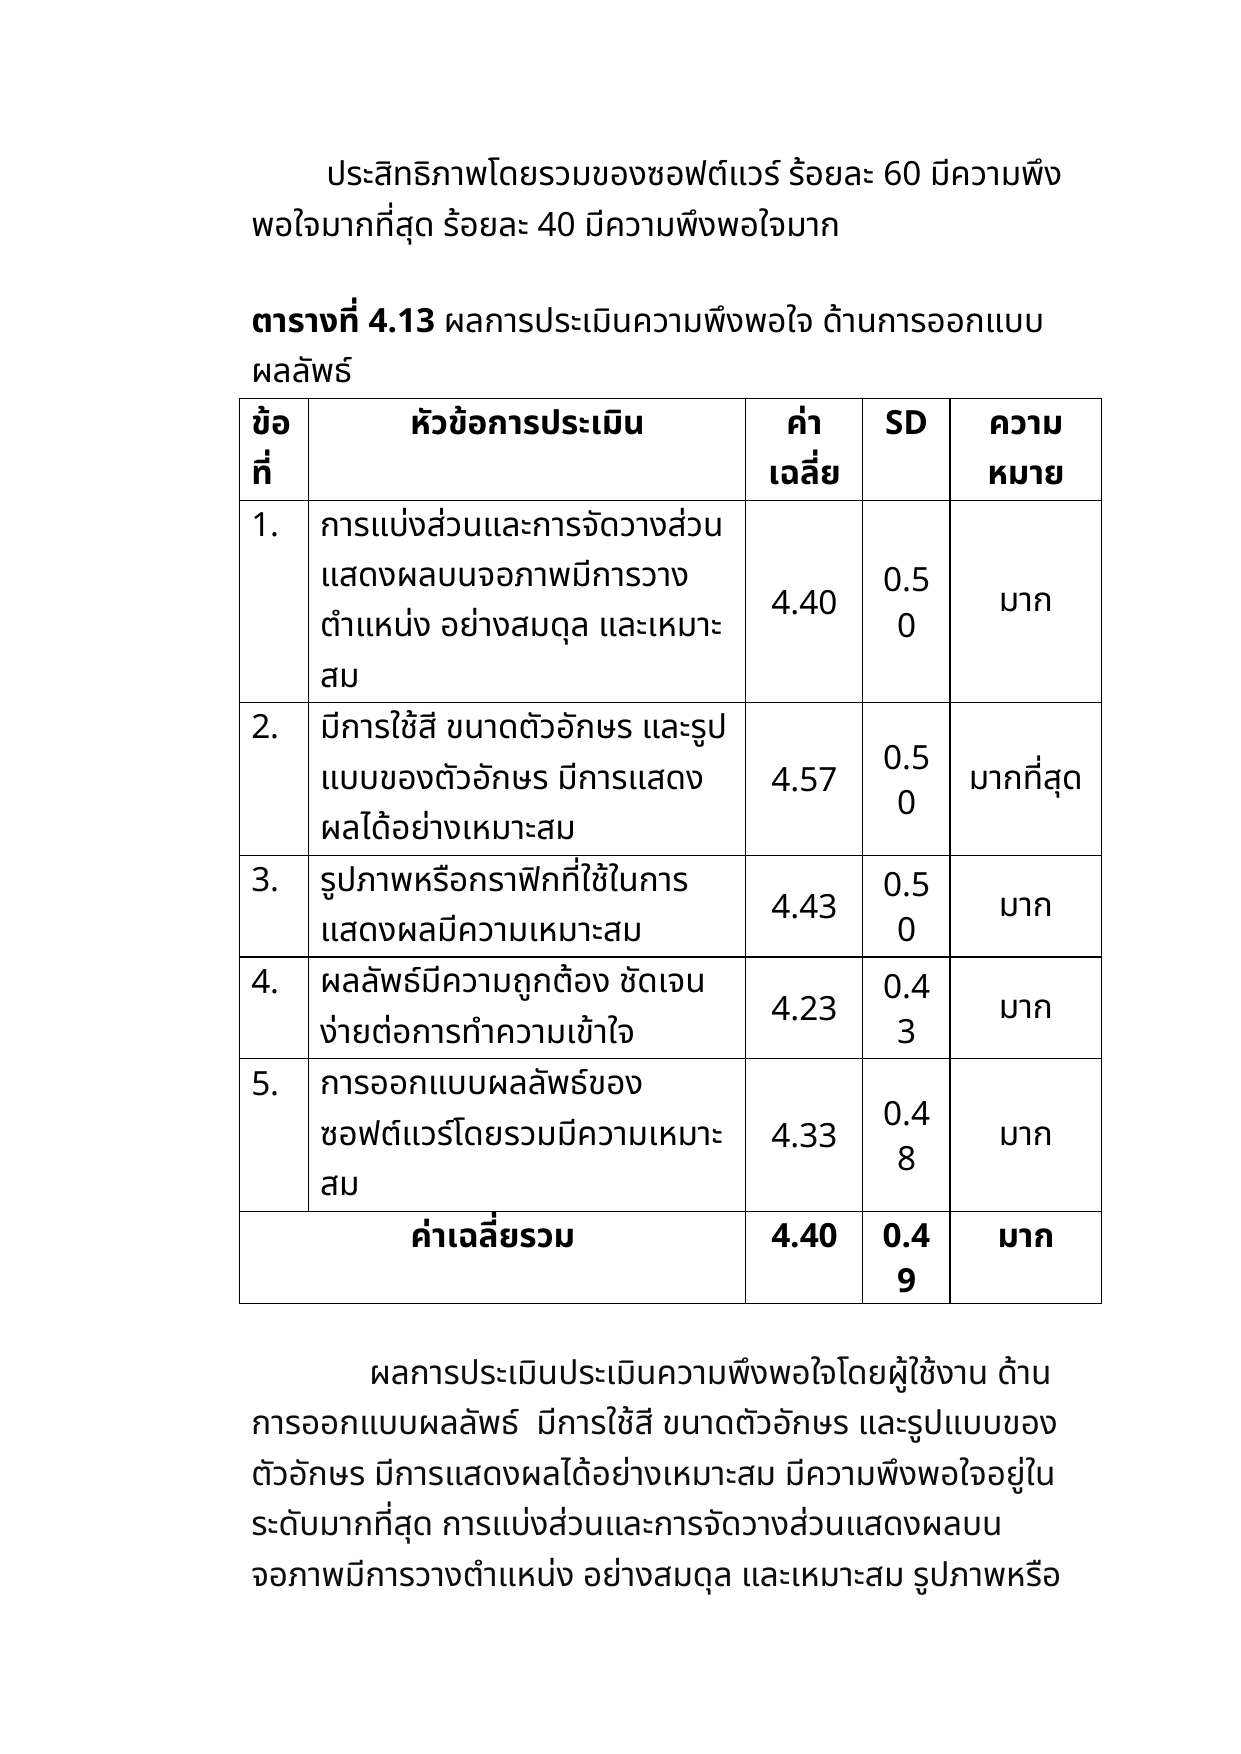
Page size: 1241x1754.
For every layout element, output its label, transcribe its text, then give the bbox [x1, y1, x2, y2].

table_cell 3. [240, 856, 308, 956]
table_cell 5. [240, 1059, 308, 1211]
table_cell 1. [240, 501, 308, 702]
table_cell 4.43 [746, 856, 862, 956]
text ประสิทธิภาพโดยรวมของซอฟต์แวร์ ร้อยละ 60 มีความพึงพอใจมากที่สุด ร้อยละ 40 มีความพึงพอใจมาก [251, 150, 1090, 251]
table_cell มาก [951, 501, 1101, 702]
table_header ความหมาย [951, 399, 1101, 499]
table_cell 0.50 [863, 703, 949, 854]
table_cell 4.23 [746, 958, 862, 1058]
table_header ค่าเฉลี่ย [746, 399, 862, 499]
table_cell มาก [951, 1212, 1101, 1302]
table_cell ค่าเฉลี่ยรวม [240, 1212, 745, 1302]
table_cell 4. [240, 958, 308, 1058]
table_cell 0.49 [863, 1212, 949, 1302]
table_cell 4.40 [746, 501, 862, 702]
table_cell 4.57 [746, 703, 862, 854]
table_cell ผลลัพธ์มีความถูกต้อง ชัดเจน ง่ายต่อการทำความเข้าใจ [309, 958, 745, 1058]
table_header SD [863, 399, 949, 499]
table_cell รูปภาพหรือกราฟิกที่ใช้ในการแสดงผลมีความเหมาะสม [309, 856, 745, 956]
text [251, 1349, 1090, 1601]
table_cell 0.50 [863, 501, 949, 702]
table_cell 4.33 [746, 1059, 862, 1211]
table_cell 0.48 [863, 1059, 949, 1211]
table_cell มาก [951, 856, 1101, 956]
table_cell 0.43 [863, 958, 949, 1058]
table_header หัวข้อการประเมิน [309, 399, 745, 499]
table_cell มีการใช้สี ขนาดตัวอักษร และรูปแบบของตัวอักษร มีการแสดงผลได้อย่างเหมาะสม [309, 703, 745, 854]
table_cell มาก [951, 1059, 1101, 1211]
table_cell การแบ่งส่วนและการจัดวางส่วนแสดงผลบนจอภาพมีการวางตำแหน่ง อย่างสมดุล และเหมาะสม [309, 501, 745, 702]
table_cell 2. [240, 703, 308, 854]
table_cell มาก [951, 958, 1101, 1058]
text ตารางที่ 4.13 ผลการประเมินความพึงพอใจ ด้านการออกแบบผลลัพธ์ [251, 297, 1090, 398]
table_cell 0.50 [863, 856, 949, 956]
table_cell 4.40 [746, 1212, 862, 1302]
table_cell มากที่สุด [951, 703, 1101, 854]
table_header ข้อที่ [240, 399, 308, 499]
table_cell การออกแบบผลลัพธ์ของซอฟต์แวร์โดยรวมมีความเหมาะสม [309, 1059, 745, 1211]
